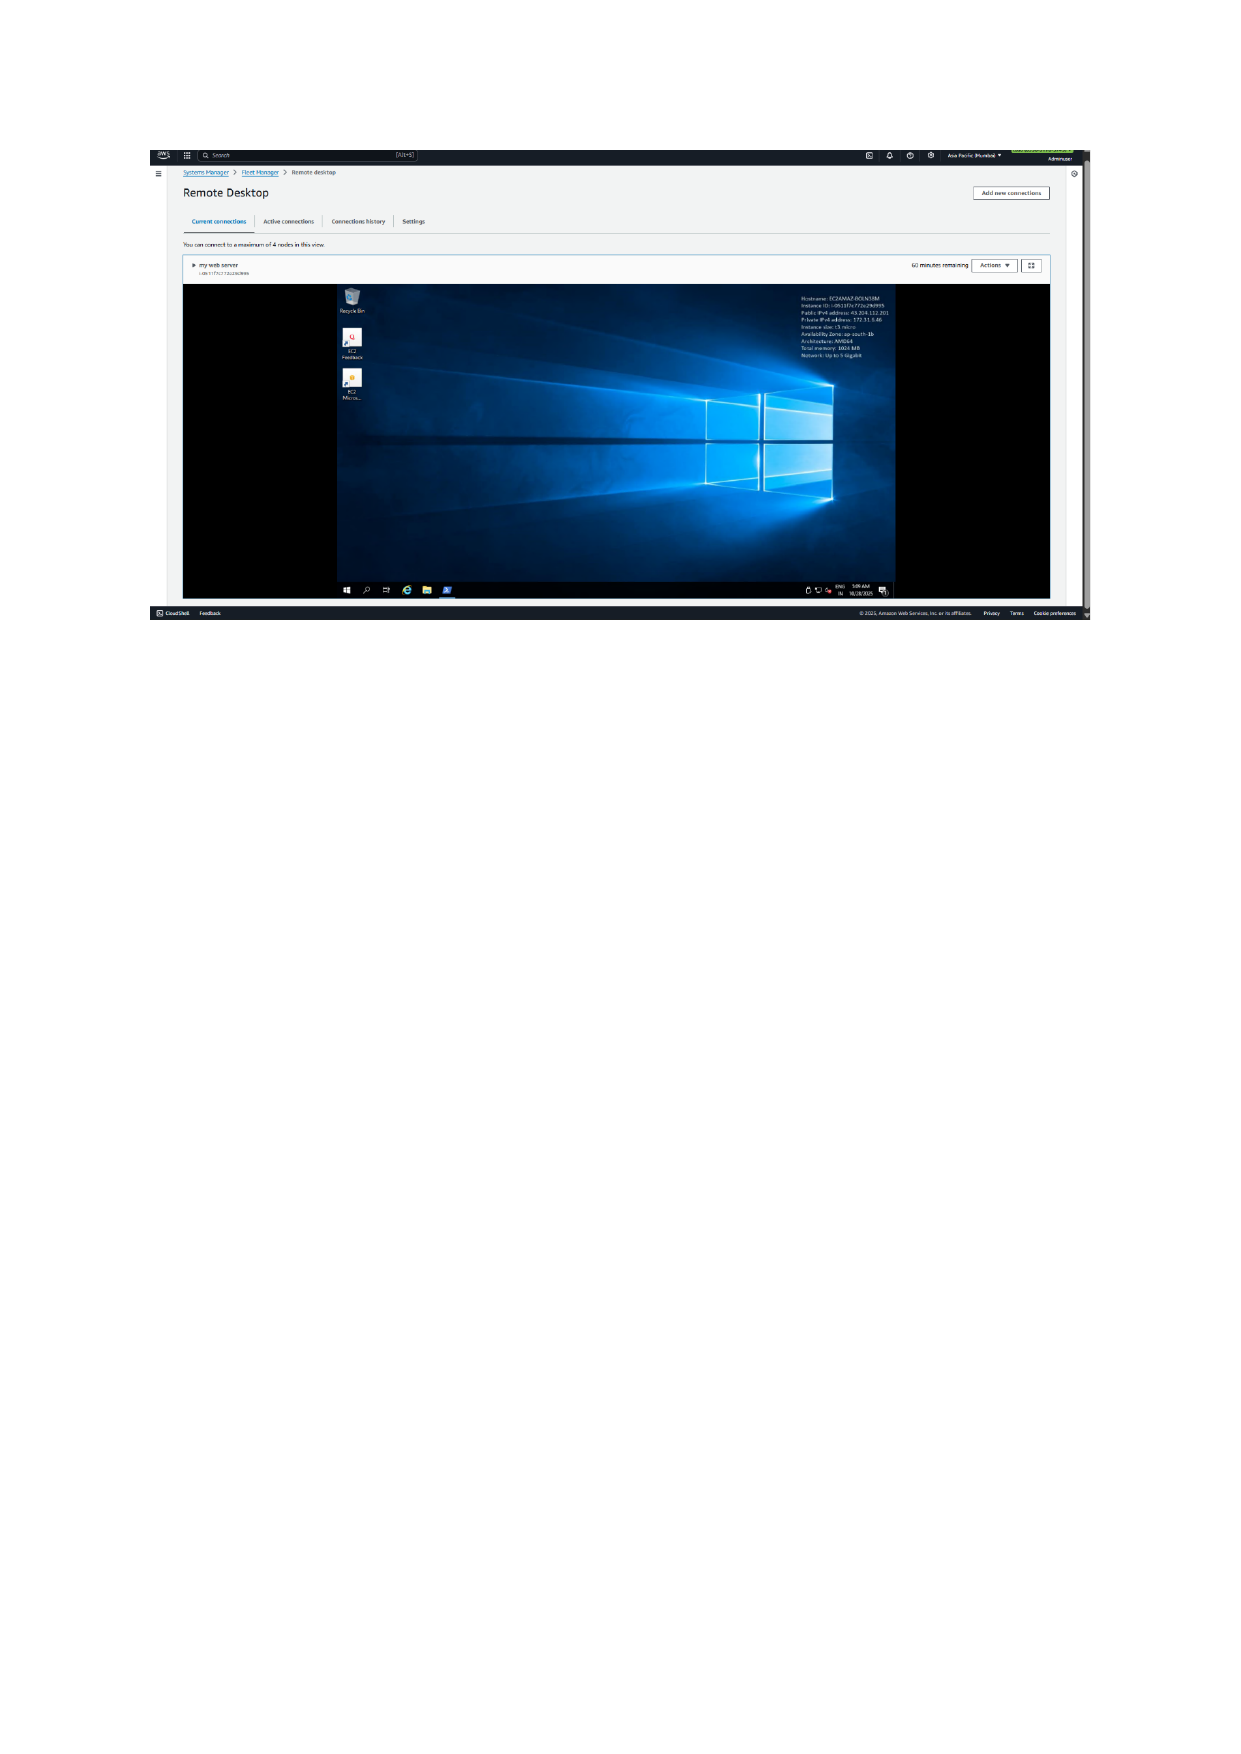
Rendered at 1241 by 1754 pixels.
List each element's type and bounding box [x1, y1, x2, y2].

picture [150, 150, 1091, 620]
